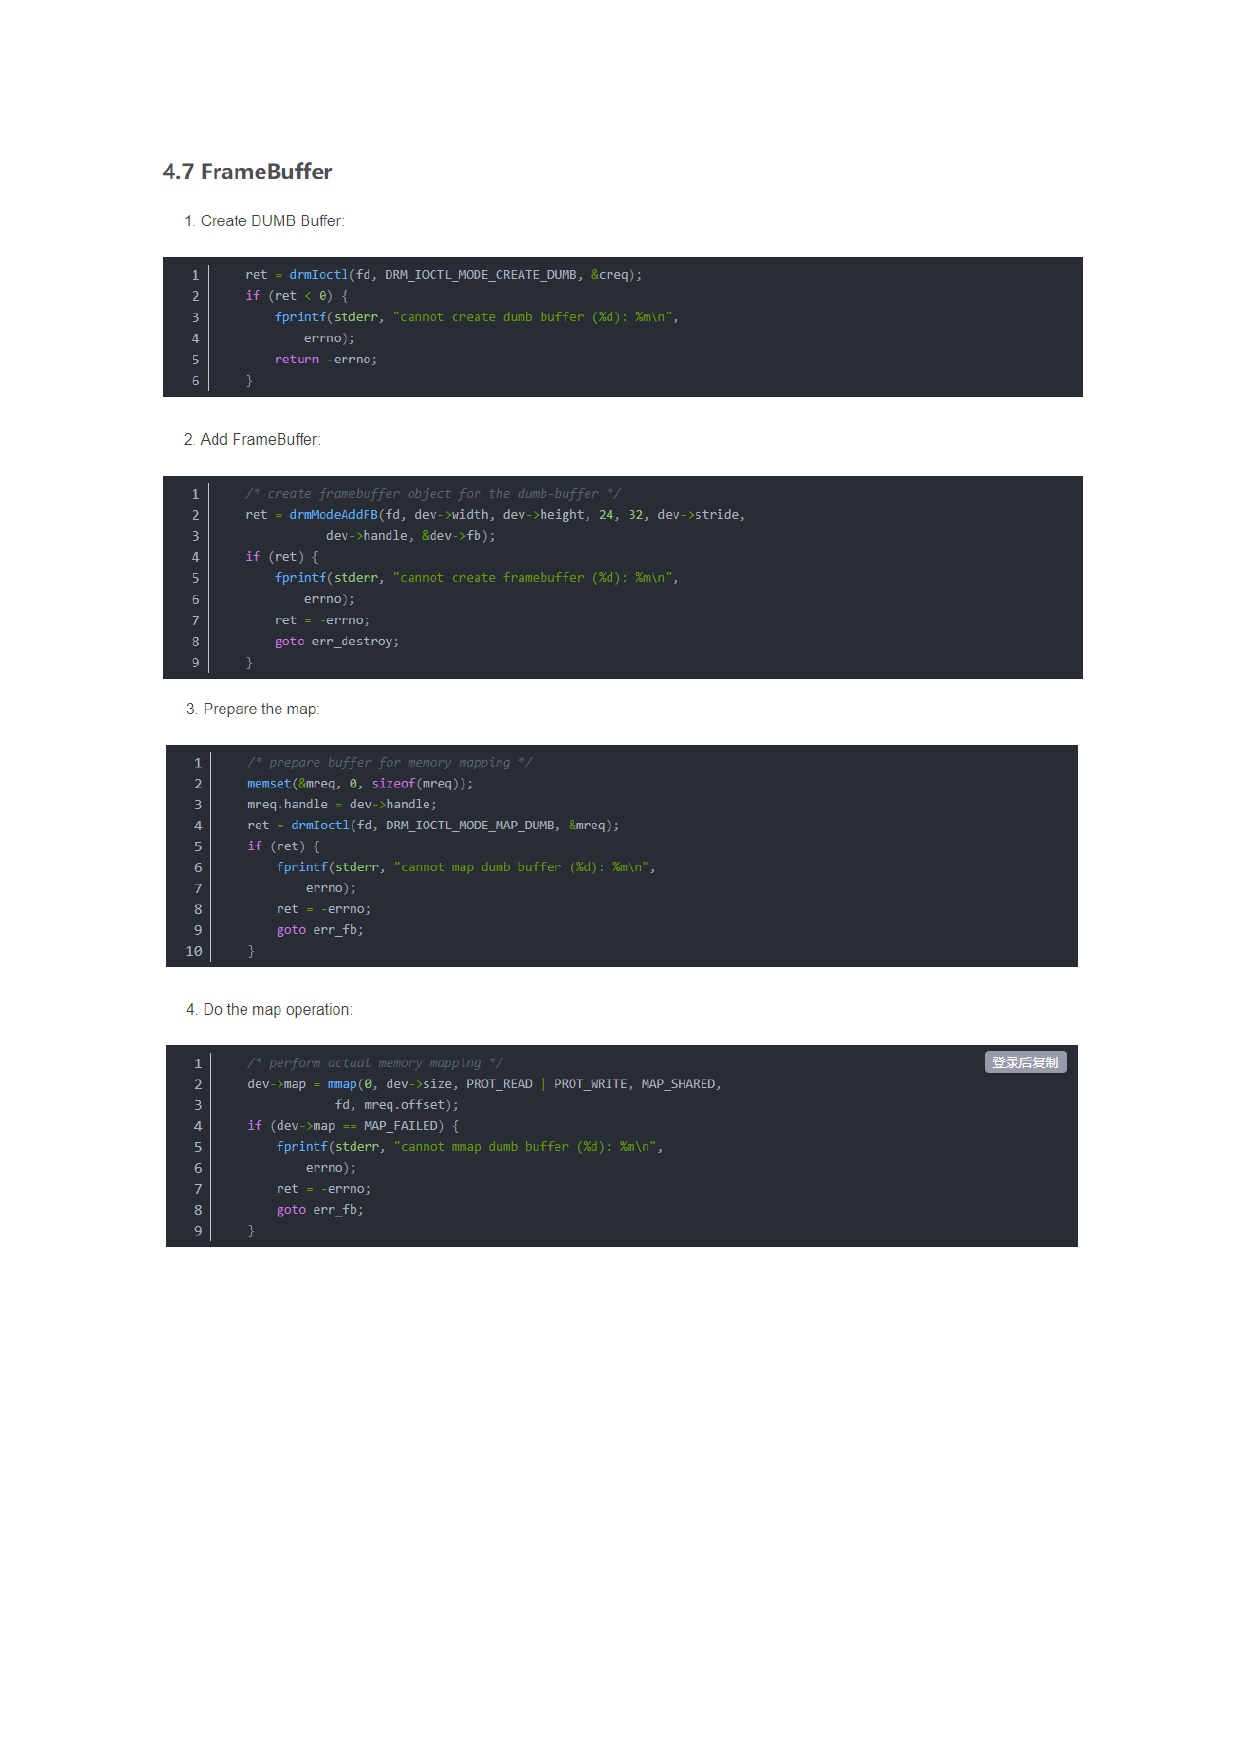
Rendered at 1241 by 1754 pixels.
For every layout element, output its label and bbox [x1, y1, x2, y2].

picture [150, 150, 1090, 689]
picture [150, 690, 1090, 1255]
